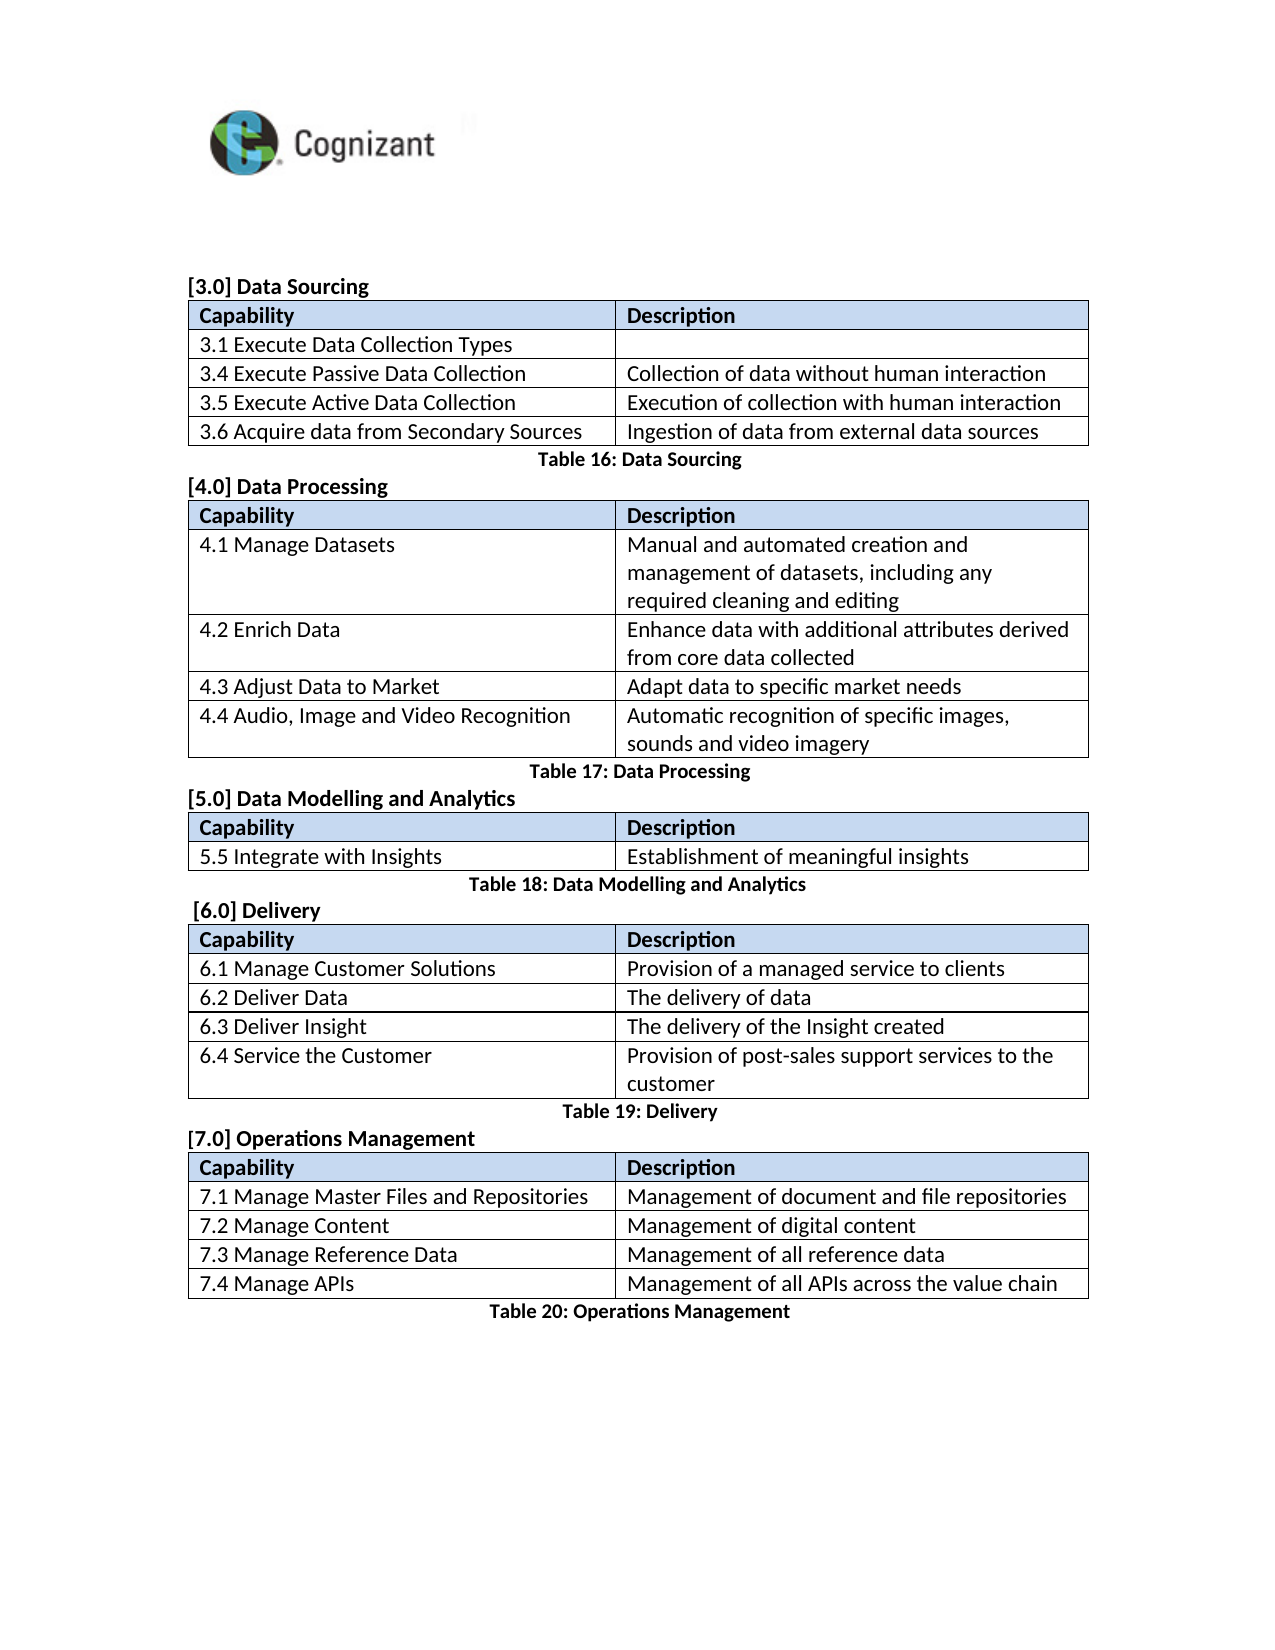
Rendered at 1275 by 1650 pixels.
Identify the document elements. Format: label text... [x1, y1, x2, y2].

text Table 18: Data Modelling and Analytics [187, 871, 1087, 896]
table_header Description [616, 813, 1088, 841]
table_cell Adapt data to specific market needs [616, 672, 1088, 700]
table_cell 3.5 Execute Active Data Collection [189, 388, 615, 416]
table_cell Management of digital content [616, 1211, 1088, 1239]
table_cell 5.5 Integrate with Insights [189, 842, 615, 870]
table_cell 6.2 Deliver Data [189, 984, 615, 1011]
table_cell Management of all reference data [616, 1240, 1088, 1268]
table_cell The delivery of data [616, 984, 1088, 1011]
table_cell Management of document and file repositories [616, 1182, 1088, 1210]
table_cell Provision of post-sales support services to the customer [616, 1042, 1088, 1098]
table_cell 7.2 Manage Content [189, 1211, 615, 1239]
table_cell 3.6 Acquire data from Secondary Sources [189, 417, 615, 445]
table_cell Provision of a managed service to clients [616, 954, 1088, 982]
table_cell 6.4 Service the Customer [189, 1042, 615, 1098]
table_cell Execution of collection with human interaction [616, 388, 1088, 416]
text Table 17: Data Processing [187, 758, 1087, 784]
picture [198, 87, 478, 196]
table_cell Enhance data with additional attributes derived from core data collected [616, 615, 1088, 671]
table_header Capability [189, 813, 615, 841]
table_cell 6.1 Manage Customer Solutions [189, 954, 615, 982]
table_header Capability [189, 501, 615, 529]
table_header Description [616, 1153, 1088, 1181]
table_cell 4.3 Adjust Data to Market [189, 672, 615, 700]
table_cell 4.2 Enrich Data [189, 615, 615, 671]
text [7.0] Operations Management [187, 1124, 1087, 1152]
text Table 16: Data Sourcing [187, 446, 1087, 472]
table_cell Collection of data without human interaction [616, 359, 1088, 387]
table_cell 6.3 Deliver Insight [189, 1013, 615, 1041]
table_cell Establishment of meaningful insights [616, 842, 1088, 870]
text Table 19: Delivery [187, 1099, 1087, 1124]
table_cell Manual and automated creation and management of datasets, including any required cleaning and editing [616, 530, 1088, 614]
table_cell 3.1 Execute Data Collection Types [189, 330, 615, 358]
table_cell [616, 330, 1088, 358]
text [6.0] Delivery [187, 896, 1087, 924]
table_header Capability [189, 925, 615, 953]
table_cell The delivery of the Insight created [616, 1013, 1088, 1041]
table_cell Management of all APIs across the value chain [616, 1269, 1088, 1297]
table_cell 7.1 Manage Master Files and Repositories [189, 1182, 615, 1210]
table_header Description [616, 301, 1088, 329]
table_cell 4.1 Manage Datasets [189, 530, 615, 614]
table_header Capability [189, 1153, 615, 1181]
text Table 20: Operations Management [187, 1299, 1087, 1324]
table_cell Ingestion of data from external data sources [616, 417, 1088, 445]
text [3.0] Data Sourcing [187, 272, 1087, 300]
table_header Description [616, 925, 1088, 953]
table_header Description [616, 501, 1088, 529]
text [5.0] Data Modelling and Analytics [187, 784, 1087, 812]
table_cell Automatic recognition of specific images, sounds and video imagery [616, 701, 1088, 757]
table_cell 3.4 Execute Passive Data Collection [189, 359, 615, 387]
table_header Capability [189, 301, 615, 329]
table_cell 7.4 Manage APIs [189, 1269, 615, 1297]
table_cell 7.3 Manage Reference Data [189, 1240, 615, 1268]
table_cell 4.4 Audio, Image and Video Recognition [189, 701, 615, 757]
text [4.0] Data Processing [187, 472, 1087, 500]
